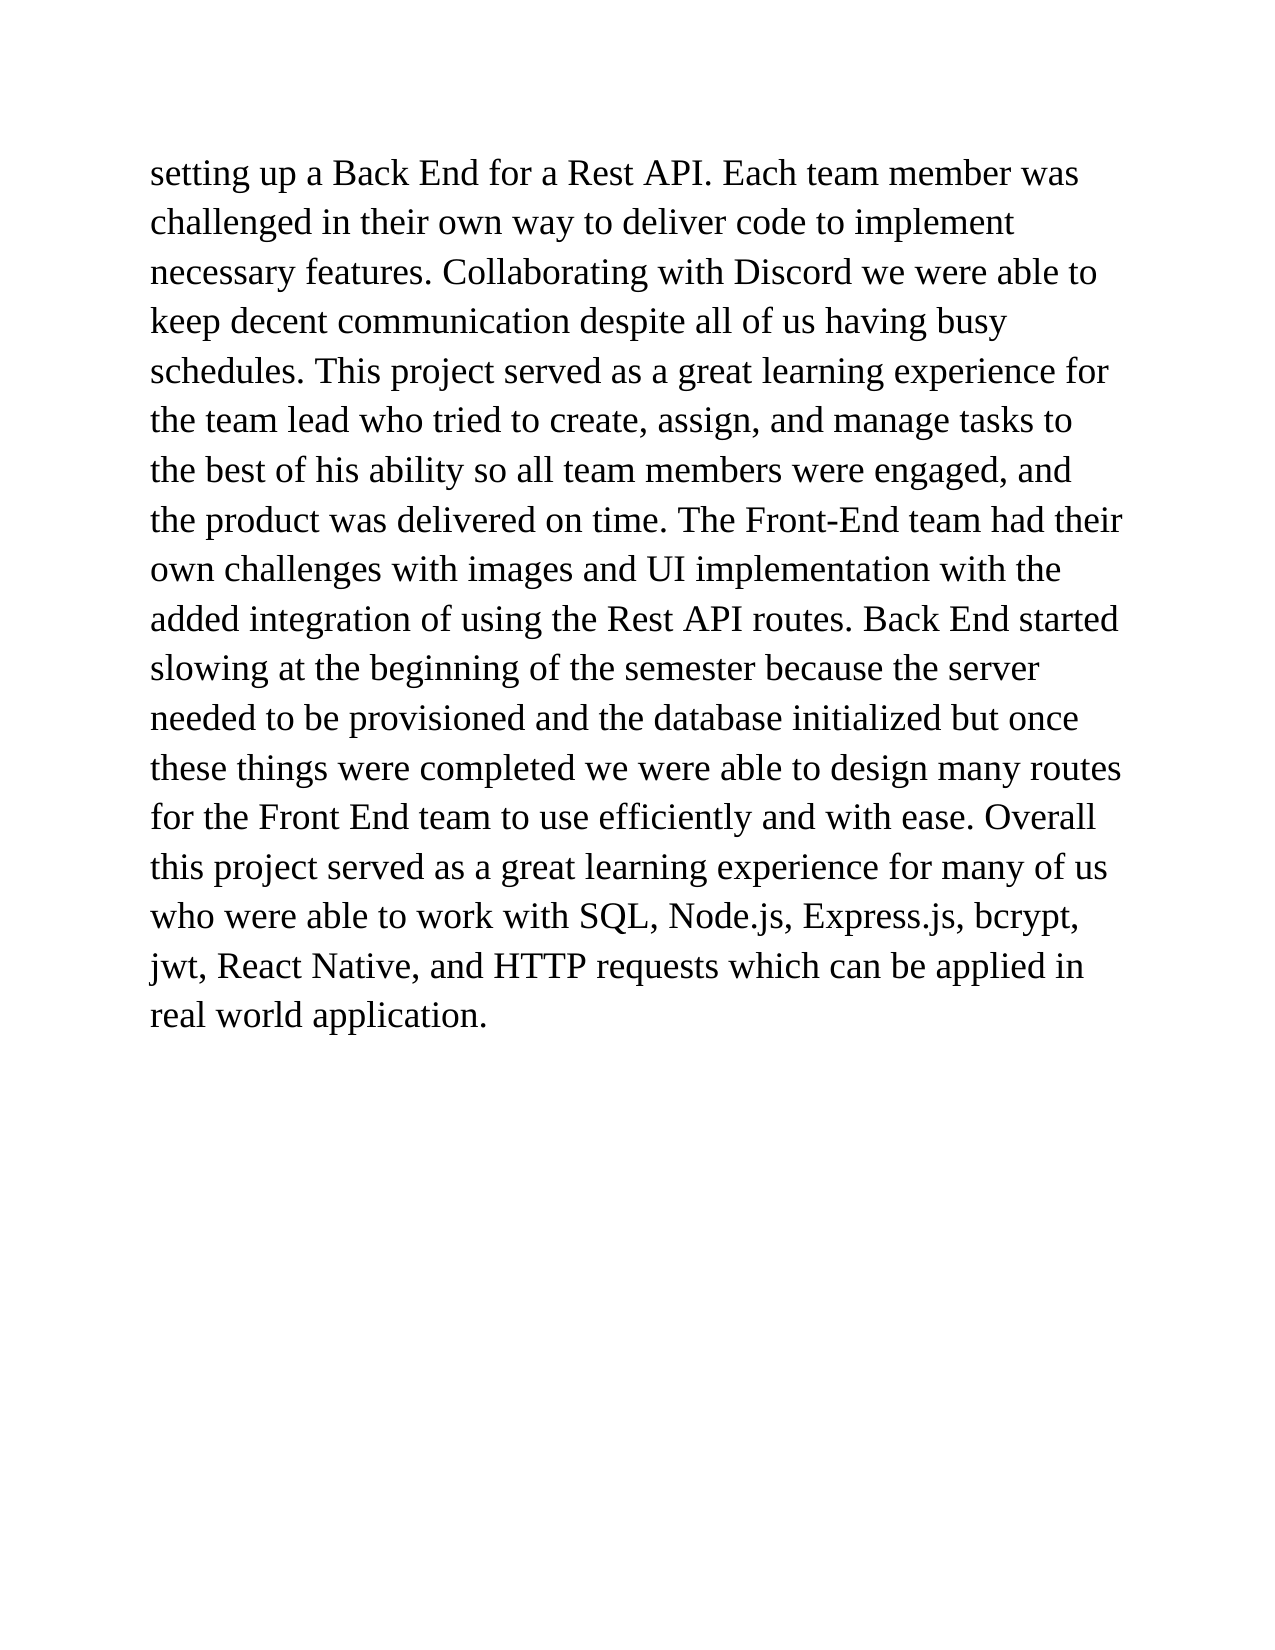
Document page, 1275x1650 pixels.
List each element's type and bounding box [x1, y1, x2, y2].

text [150, 150, 1125, 1036]
